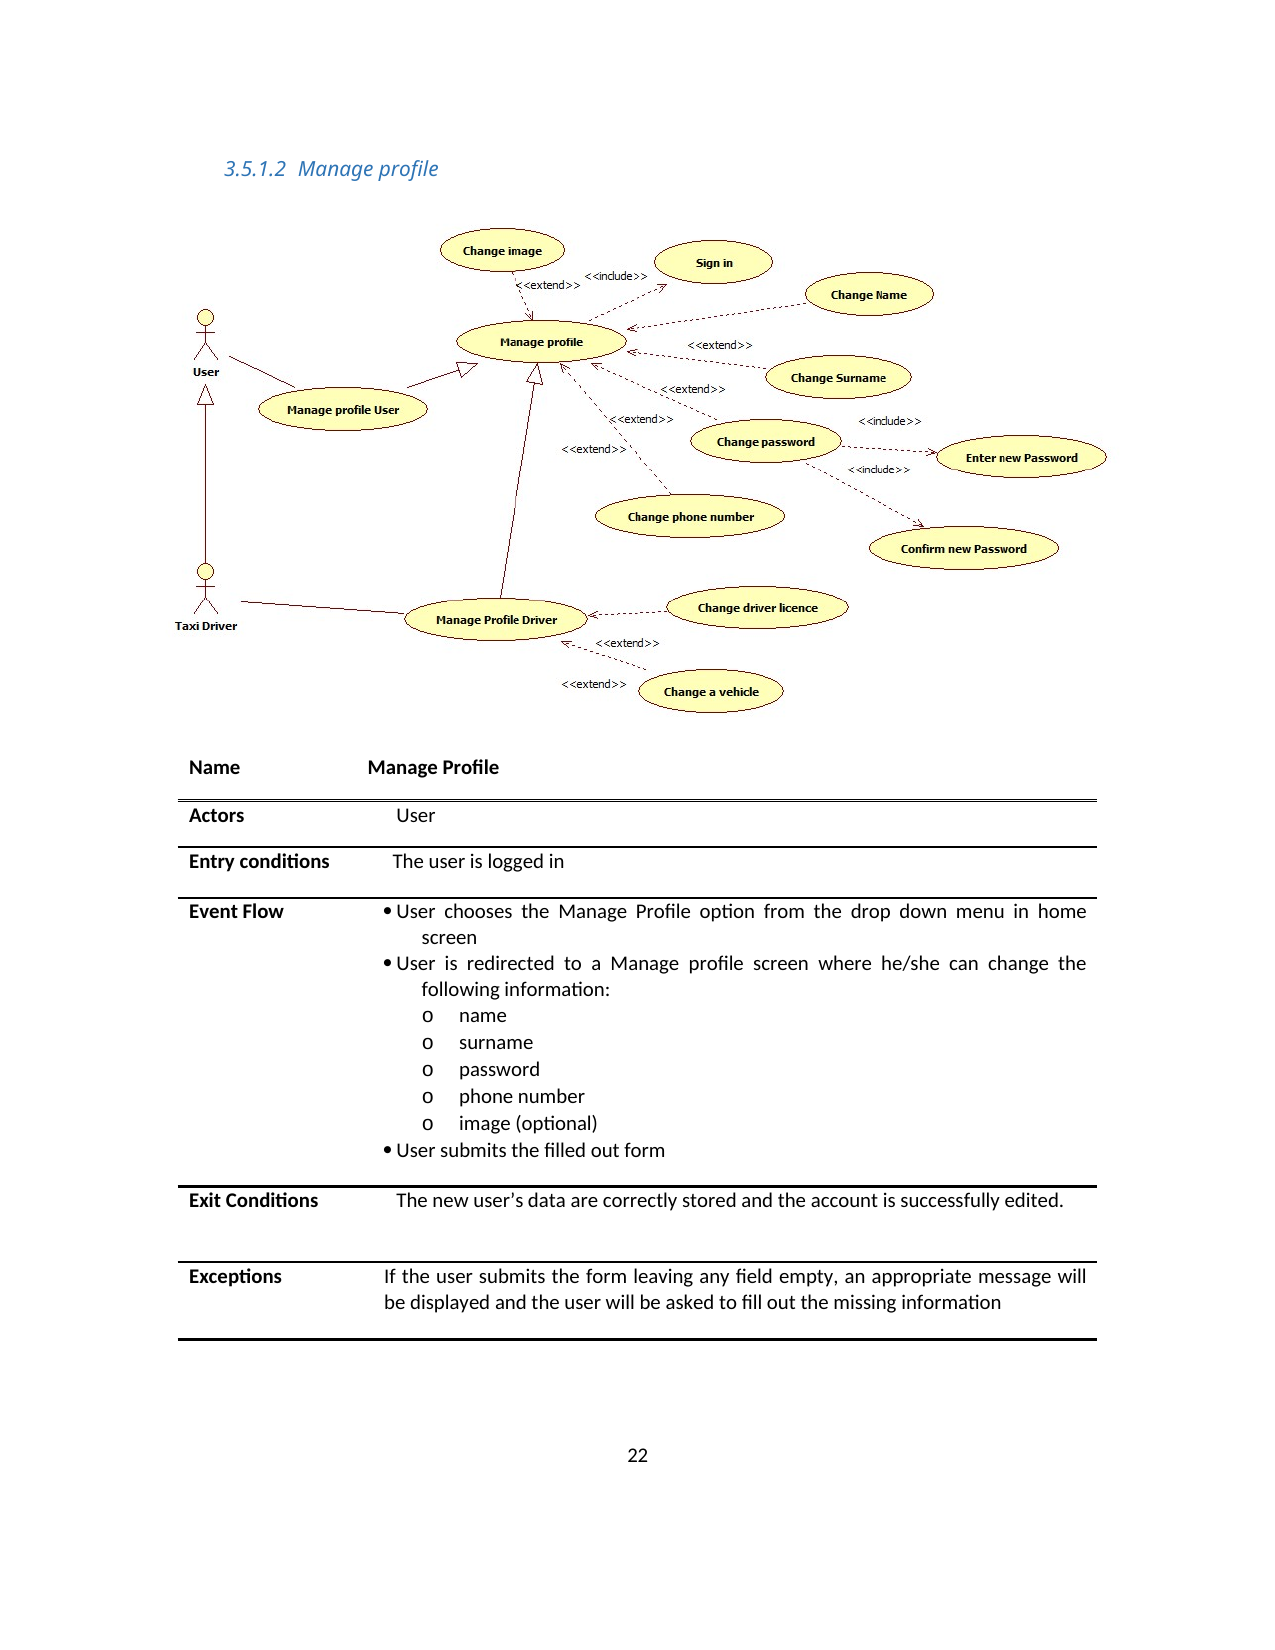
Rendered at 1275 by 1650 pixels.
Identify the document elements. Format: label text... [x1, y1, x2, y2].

table_cell Entry conditions [178, 848, 385, 897]
table_cell Exceptions [178, 1263, 385, 1337]
subtitle Manage profile [224, 154, 1127, 183]
table_cell The new user’s data are correctly stored and the account is successfully edited. [385, 1188, 1097, 1261]
picture [150, 208, 1126, 732]
table_header Name [178, 754, 356, 799]
table_cell User [385, 802, 1097, 846]
table_cell Exit Conditions [178, 1188, 385, 1261]
table_cell The user is logged in [385, 848, 1097, 897]
table_header Manage Profile [356, 754, 1097, 799]
table_cell If the user submits the form leaving any field empty, an appropriate message will be displayed and the user will be asked to fill out the missing information [385, 1263, 1097, 1337]
table_cell Actors [178, 802, 385, 846]
table_cell User chooses the Manage Profile option from the drop down menu in home screen User is redirected to a Manage profile screen where he/she can change the following information: name surname password phone number image (optional) User submits the filled out form [385, 899, 1097, 1185]
table_cell Event Flow [178, 899, 385, 1185]
